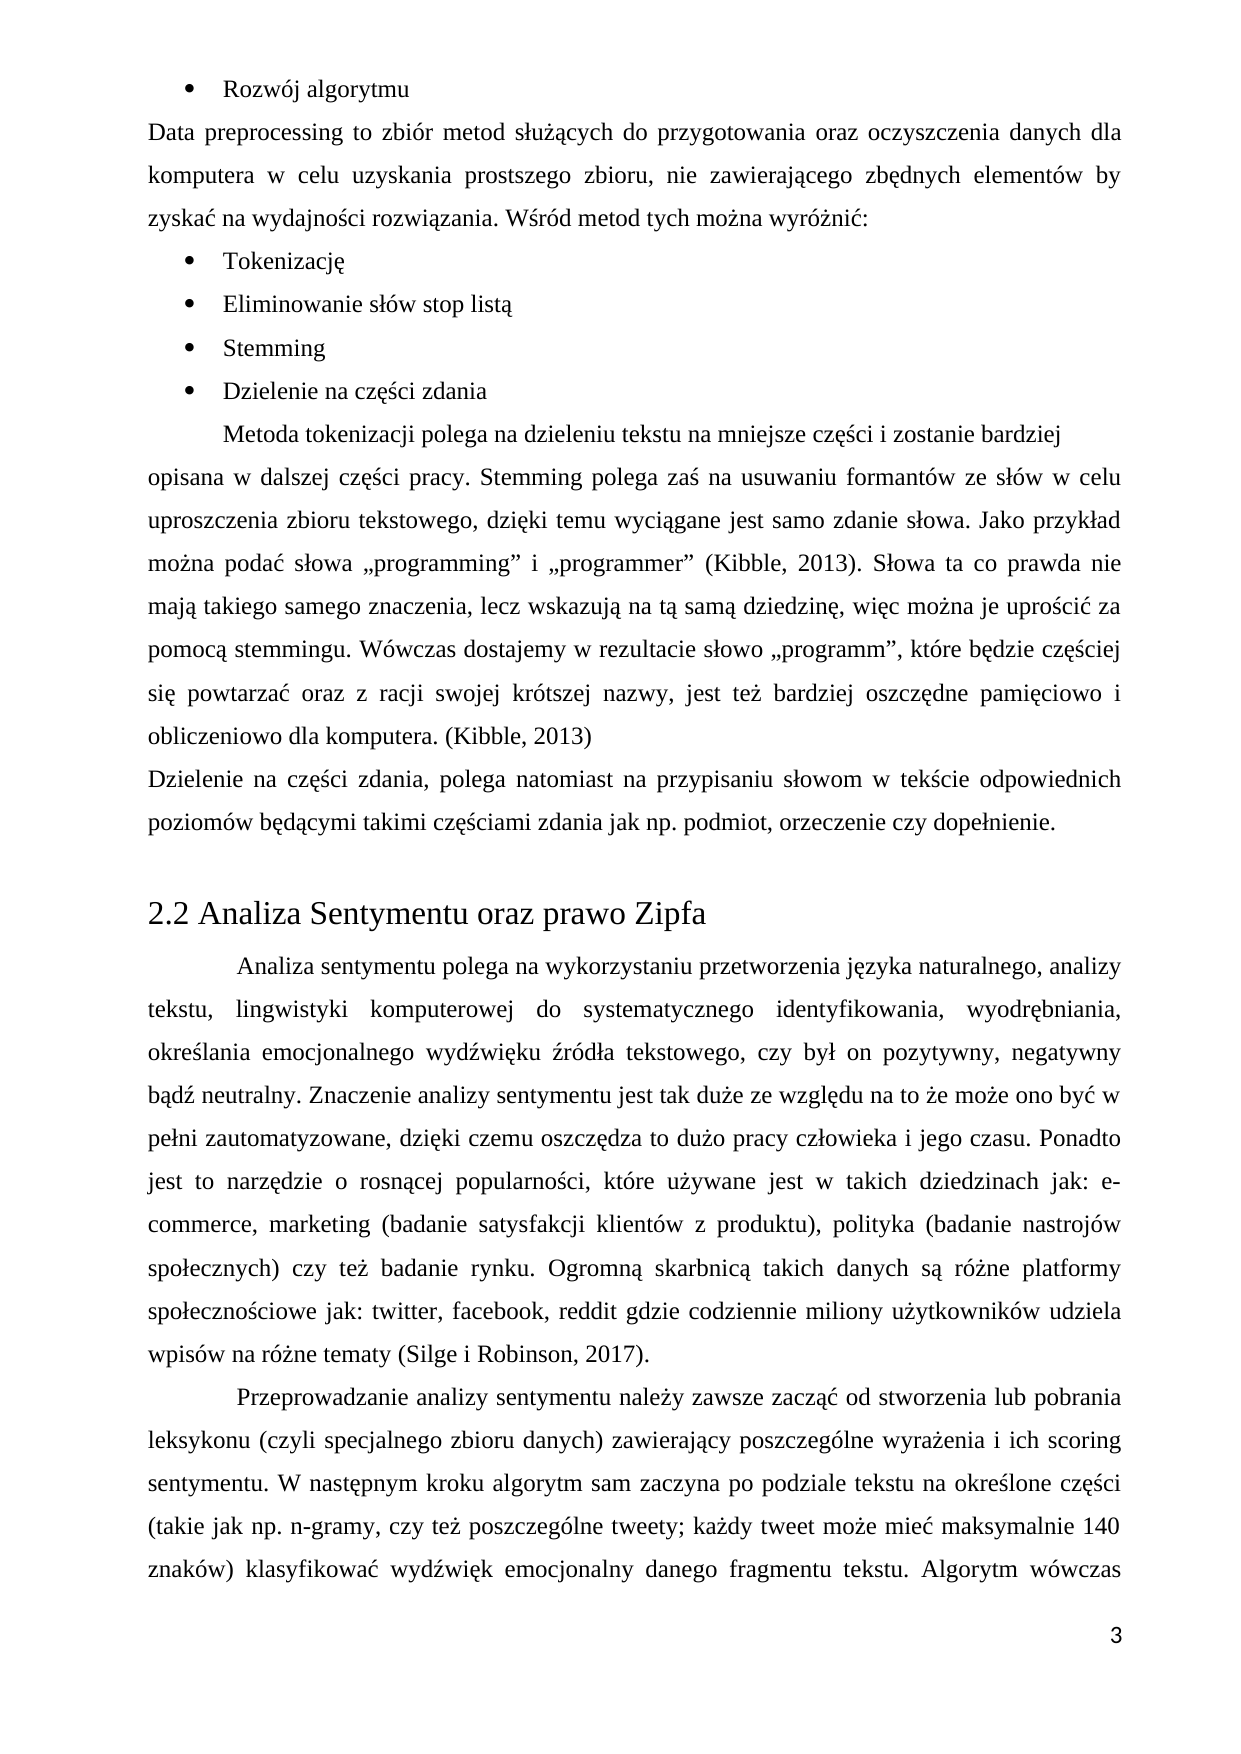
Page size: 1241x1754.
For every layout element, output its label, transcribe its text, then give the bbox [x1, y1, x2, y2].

list Stemming [185, 333, 1122, 361]
text 2.2 Analiza Sentymentu oraz prawo Zipfa [148, 893, 1122, 932]
text Data preprocessing to zbiór metod służących do przygotowania oraz oczyszczenia danych dla komputera w celu uzyskania prostszego zbioru, nie zawierającego zbędnych elementów by zyskać na wydajności rozwiązania. Wśród metod tych można wyróżnić: [148, 117, 1122, 232]
list Tokenizację [185, 246, 1122, 275]
list Dzielenie na części zdania [185, 376, 1122, 404]
text opisana w dalszej części pracy. Stemming polega zaś na usuwaniu formantów ze słów w celu uproszczenia zbioru tekstowego, dzięki temu wyciągane jest samo zdanie słowa. Jako przykład można podać słowa „programming” i „programmer”. Słowa ta co prawda nie mają takiego samego znaczenia, lecz wskazują na tą samą dziedzinę, więc można je uprościć za pomocą stemmingu. Wówczas dostajemy w rezultacie słowo „programm”, które będzie częściej się powtarzać oraz z racji swojej krótszej nazwy, jest też bardziej oszczędne pamięciowo i obliczeniowo dla komputera. [148, 462, 1122, 749]
text Analiza sentymentu polega na wykorzystaniu przetworzenia języka naturalnego, analizy tekstu, lingwistyki komputerowej do systematycznego identyfikowania, wyodrębniania, określania emocjonalnego wydźwięku źródła tekstowego, czy był on pozytywny, negatywny bądź neutralny. Znaczenie analizy sentymentu jest tak duże ze względu na to że może ono być w pełni zautomatyzowane, dzięki czemu oszczędza to dużo pracy człowieka i jego czasu. Ponadto jest to narzędzie o rosnącej popularności, które używane jest w takich dziedzinach jak: e-commerce, marketing (badanie satysfakcji klientów z produktu), polityka (badanie nastrojów społecznych) czy też badanie rynku. Ogromną skarbnicą takich danych są różne platformy społecznościowe jak: twitter, facebook, reddit gdzie codziennie miliony użytkowników udziela wpisów na różne tematy. [148, 951, 1122, 1368]
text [148, 1382, 1122, 1583]
list Rozwój algorytmu [185, 74, 1122, 103]
list Eliminowanie słów stop listą [185, 289, 1122, 318]
text Dzielenie na części zdania, polega natomiast na przypisaniu słowom w tekście odpowiednich poziomów będącymi takimi częściami zdania jak np. podmiot, orzeczenie czy dopełnienie. [148, 764, 1122, 836]
text Metoda tokenizacji polega na dzieleniu tekstu na mniejsze części i zostanie bardziej [223, 419, 1122, 448]
